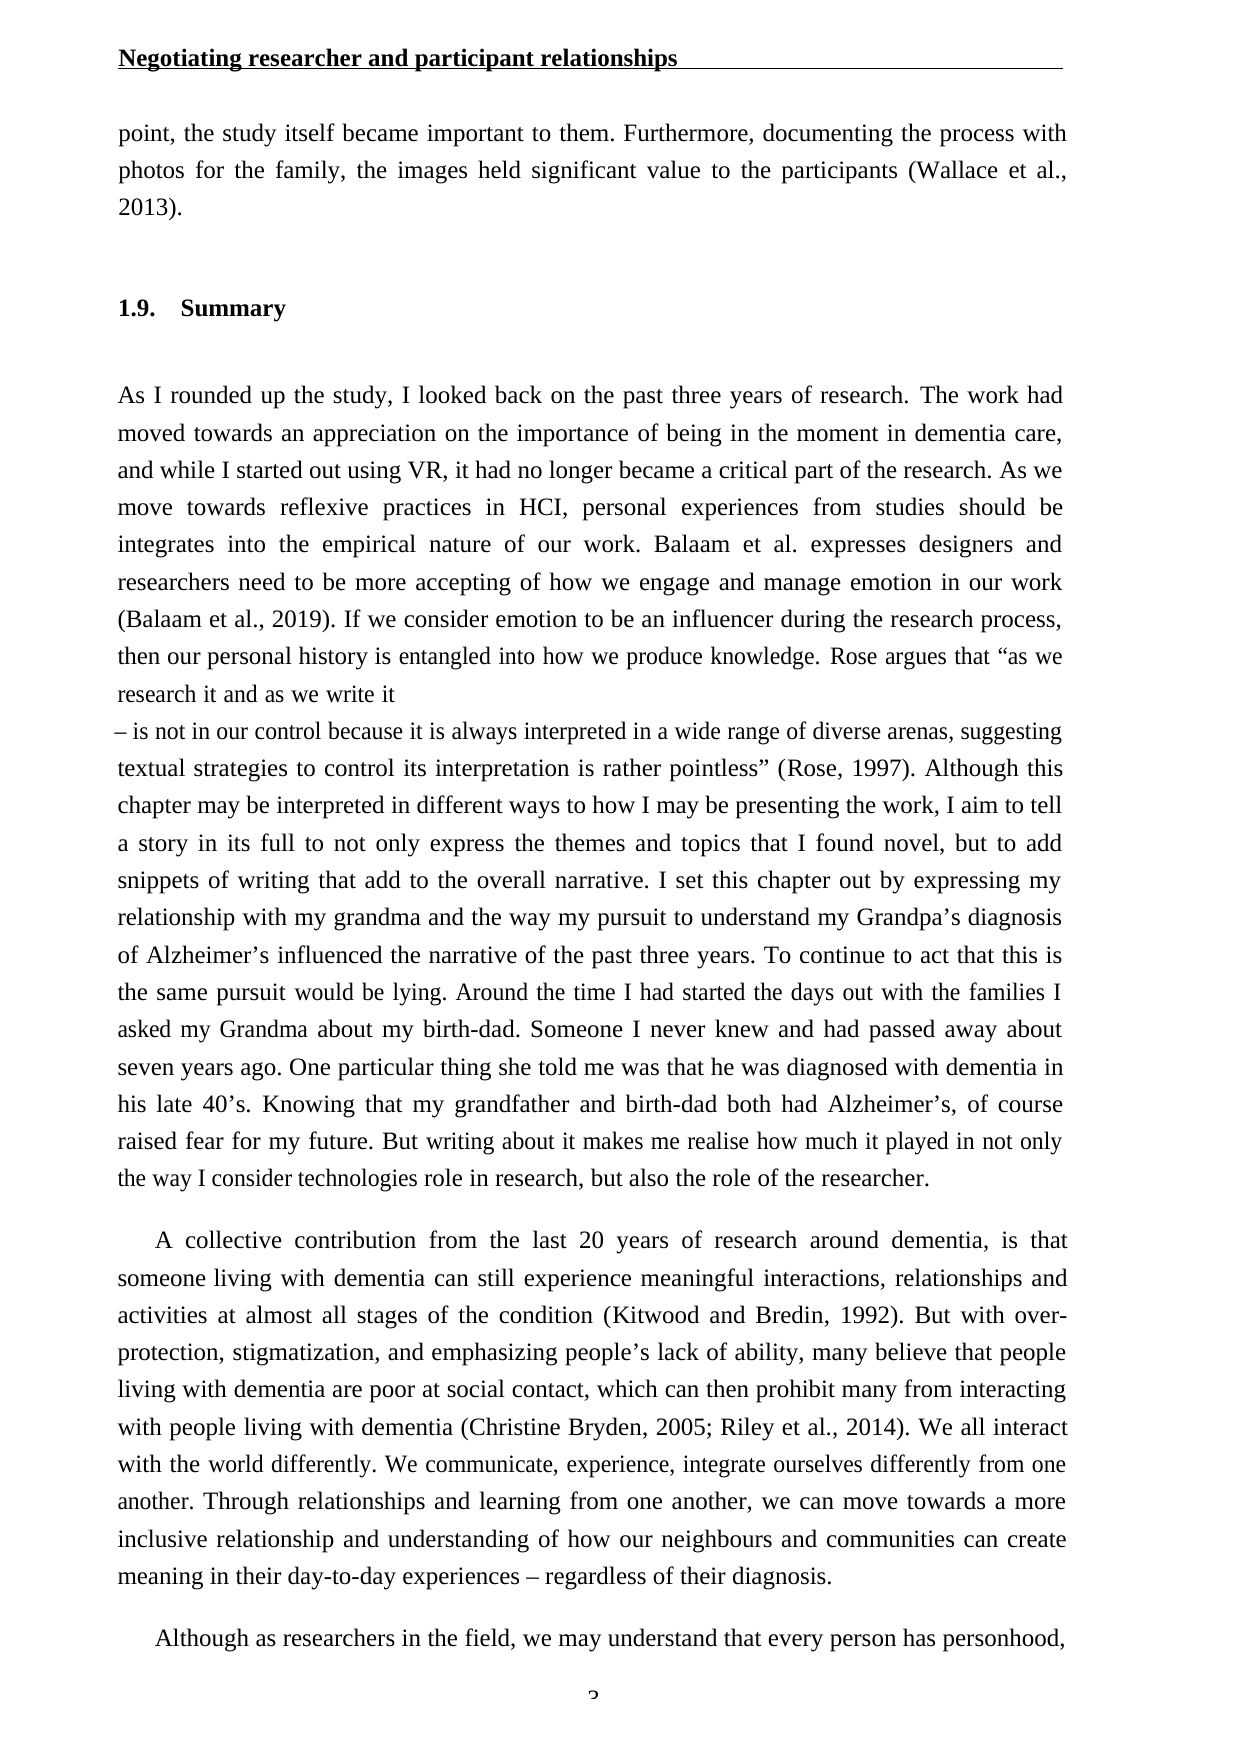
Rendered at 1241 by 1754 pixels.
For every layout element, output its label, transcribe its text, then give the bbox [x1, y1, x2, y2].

subtitle Summary [118, 293, 1138, 322]
subtitle Negotiating researcher and participant relationships [118, 43, 1138, 71]
text – is not in our control because it is always interpreted in a wide range of diverse arenas, suggesting textual strategies to control its interpretation is rather pointless” (Rose, 1997). Although this chapter may be interpreted in different ways to how I may be presenting the work, I aim to tell a story in its full to not only express the themes and topics that I found novel, but to add snippets of writing that add to the overall narrative. I set this chapter out by expressing my relationship with my grandma and the way my pursuit to understand my Grandpa’s diagnosis of Alzheimer’s influenced the narrative of the past three years. To continue to act that this is the same pursuit would be lying. Around the time I had started the days out with the families I asked my Grandma about my birth-dad. Someone I never knew and had passed away about seven years ago. One particular thing she told me was that he was diagnosed with dementia in his late 40’s. Knowing that my grandfather and birth-dad both had Alzheimer’s, of course raised fear for my future. But writing about it makes me realise how much it played in not only the way I consider technologies role in research, but also the role of the researcher. [114, 716, 1063, 1192]
text As I rounded up the study, I looked back on the past three years of research. The work had moved towards an appreciation on the importance of being in the moment in dementia care, and while I started out using VR, it had no longer became a critical part of the research. As we move towards reflexive practices in HCI, personal experiences from studies should be integrates into the empirical nature of our work. Balaam et al. expresses designers and researchers need to be more accepting of how we engage and manage emotion in our work (Balaam et al., 2019). If we consider emotion to be an influencer during the research process, then our personal history is entangled into how we produce knowledge. Rose argues that “as we research it and as we write it [117, 380, 1063, 707]
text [118, 1623, 1066, 1652]
text point, the study itself became important to them. Furthermore, documenting the process with photos for the family, the images held significant value to the participants (Wallace et al., 2013). [118, 118, 1068, 221]
text A collective contribution from the last 20 years of research around dementia, is that someone living with dementia can still experience meaningful interactions, relationships and activities at almost all stages of the condition (Kitwood and Bredin, 1992). But with over-protection, stigmatization, and emphasizing people’s lack of ability, many believe that people living with dementia are poor at social contact, which can then prohibit many from interacting with people living with dementia (Christine Bryden, 2005; Riley et al., 2014). We all interact with the world differently. We communicate, experience, integrate ourselves differently from one another. Through relationships and learning from one another, we can move towards a more inclusive relationship and understanding of how our neighbours and communities can create meaning in their day-to-day experiences – regardless of their diagnosis. [117, 1225, 1068, 1590]
